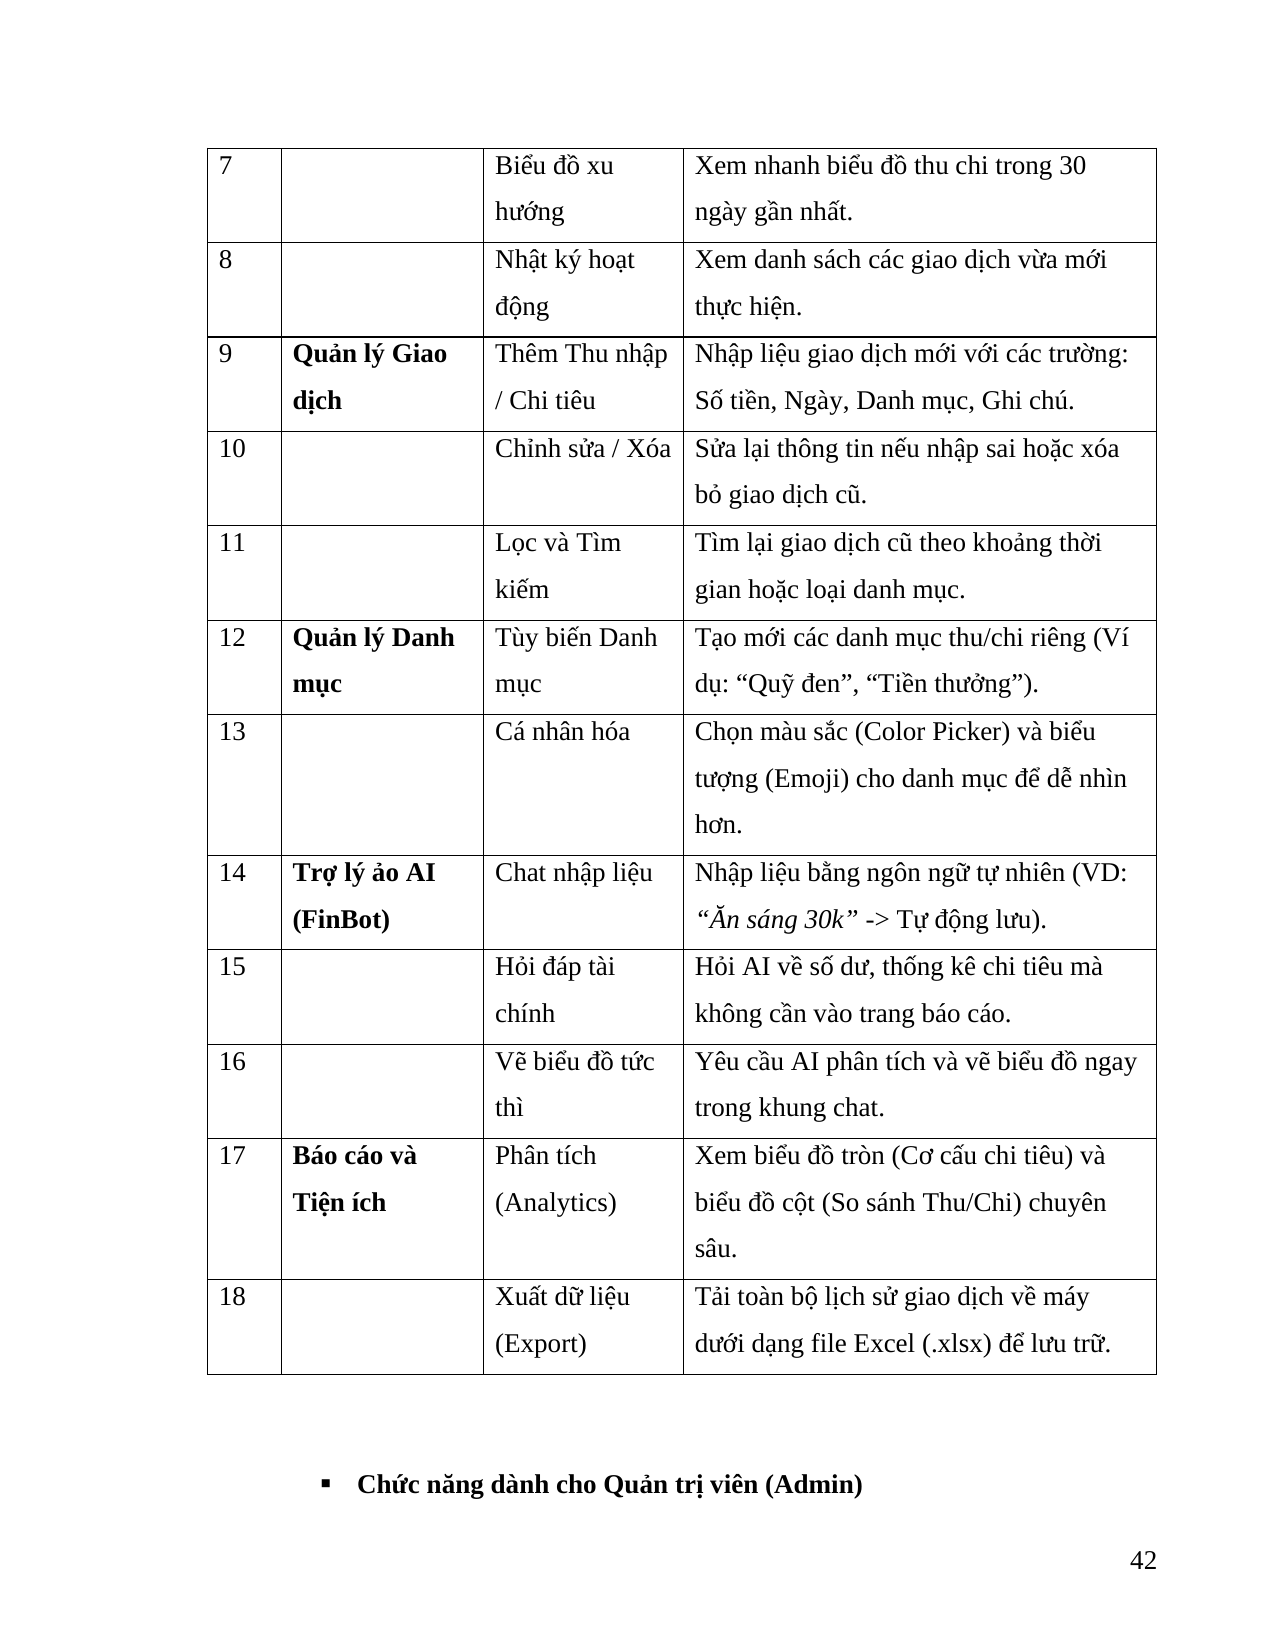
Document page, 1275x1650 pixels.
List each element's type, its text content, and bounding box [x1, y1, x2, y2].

table_cell Quản lý Danh mục [282, 621, 483, 714]
table_cell Tải toàn bộ lịch sử giao dịch về máy dưới dạng file Excel (.xlsx) để lưu trữ. [684, 1280, 1156, 1373]
table_cell [282, 526, 483, 619]
table_cell Tìm lại giao dịch cũ theo khoảng thời gian hoặc loại danh mục. [684, 526, 1156, 619]
table_cell [282, 1045, 483, 1138]
table_cell 18 [208, 1280, 281, 1373]
table_cell Sửa lại thông tin nếu nhập sai hoặc xóa bỏ giao dịch cũ. [684, 432, 1156, 525]
table_cell [282, 432, 483, 525]
table_cell Quản lý Giao dịch [282, 338, 483, 431]
table_cell [282, 950, 483, 1044]
list Chức năng dành cho Quản trị viên (Admin) [319, 1468, 1157, 1499]
table_cell Cá nhân hóa [484, 715, 683, 855]
table_cell 9 [208, 338, 281, 431]
table_cell Nhập liệu giao dịch mới với các trường: Số tiền, Ngày, Danh mục, Ghi chú. [684, 338, 1156, 431]
table_cell 14 [208, 856, 281, 949]
table_cell Biểu đồ xu hướng [484, 149, 683, 242]
table_cell Yêu cầu AI phân tích và vẽ biểu đồ ngay trong khung chat. [684, 1045, 1156, 1138]
table_cell Tạo mới các danh mục thu/chi riêng (Ví dụ: “Quỹ đen”, “Tiền thưởng”). [684, 621, 1156, 714]
table_cell Báo cáo và Tiện ích [282, 1139, 483, 1279]
table_cell 8 [208, 243, 281, 336]
table_cell Tùy biến Danh mục [484, 621, 683, 714]
table_cell 10 [208, 432, 281, 525]
table_cell 15 [208, 950, 281, 1044]
table_cell [282, 715, 483, 855]
table_cell Xem danh sách các giao dịch vừa mới thực hiện. [684, 243, 1156, 336]
table_cell [282, 1280, 483, 1373]
table_cell Vẽ biểu đồ tức thì [484, 1045, 683, 1138]
table_cell Trợ lý ảo AI (FinBot) [282, 856, 483, 949]
table_cell Chỉnh sửa / Xóa [484, 432, 683, 525]
table_cell 13 [208, 715, 281, 855]
table_cell Hỏi AI về số dư, thống kê chi tiêu mà không cần vào trang báo cáo. [684, 950, 1156, 1044]
table_cell Chat nhập liệu [484, 856, 683, 949]
table_cell 12 [208, 621, 281, 714]
table_cell Xem biểu đồ tròn (Cơ cấu chi tiêu) và biểu đồ cột (So sánh Thu/Chi) chuyên sâu. [684, 1139, 1156, 1279]
table_cell Hỏi đáp tài chính [484, 950, 683, 1044]
table_cell Nhập liệu bằng ngôn ngữ tự nhiên (VD: “Ăn sáng 30k” -> Tự động lưu). [684, 856, 1156, 949]
table_cell Lọc và Tìm kiếm [484, 526, 683, 619]
table_cell 16 [208, 1045, 281, 1138]
table_cell Thêm Thu nhập / Chi tiêu [484, 338, 683, 431]
table_cell 7 [208, 149, 281, 242]
table_cell Chọn màu sắc (Color Picker) và biểu tượng (Emoji) cho danh mục để dễ nhìn hơn. [684, 715, 1156, 855]
table_cell 17 [208, 1139, 281, 1279]
table_cell [282, 243, 483, 336]
table_cell 11 [208, 526, 281, 619]
table_cell [282, 149, 483, 242]
table_cell Nhật ký hoạt động [484, 243, 683, 336]
table_cell Xem nhanh biểu đồ thu chi trong 30 ngày gần nhất. [684, 149, 1156, 242]
table_cell Phân tích (Analytics) [484, 1139, 683, 1279]
table_cell Xuất dữ liệu (Export) [484, 1280, 683, 1373]
